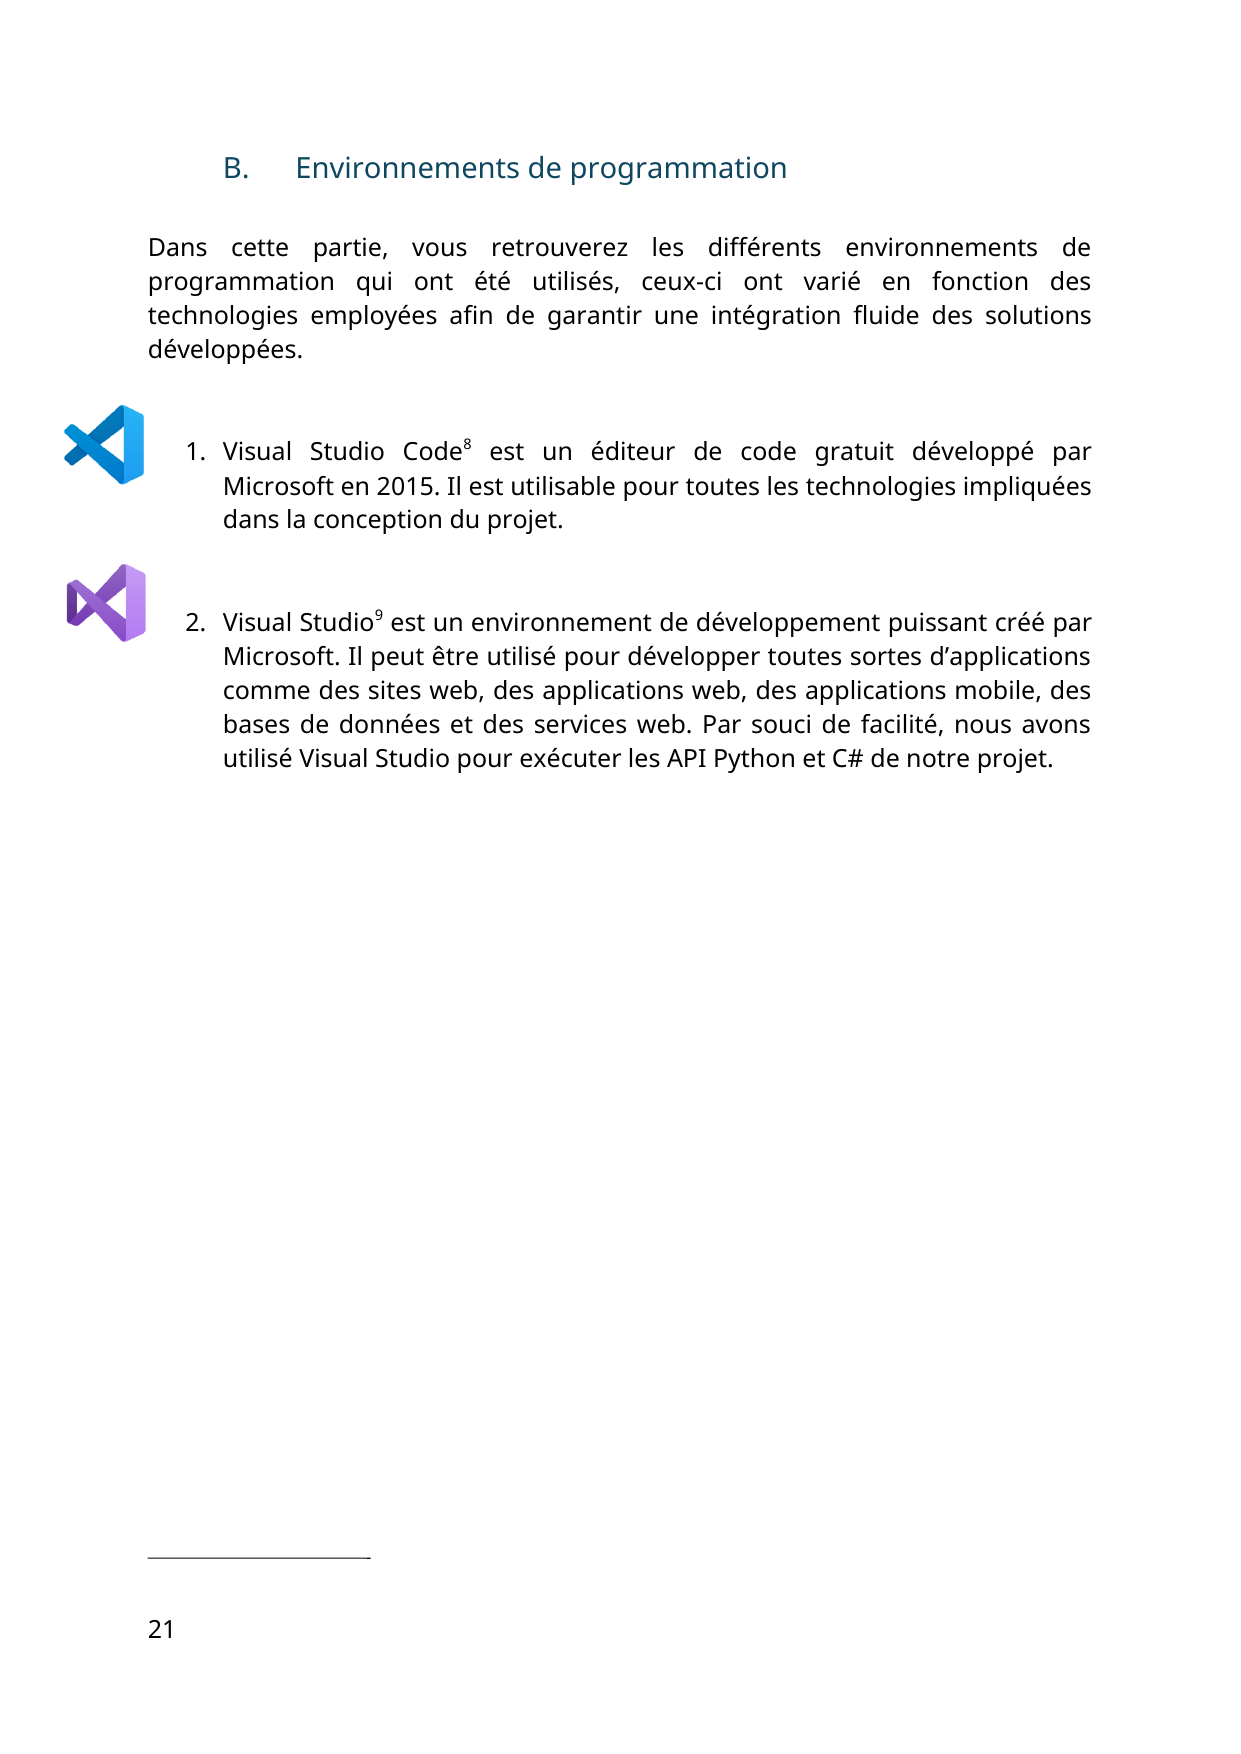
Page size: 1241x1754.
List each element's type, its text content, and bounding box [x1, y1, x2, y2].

picture [60, 556, 152, 645]
subtitle Environnements de programmation [223, 148, 1093, 187]
list Visual Studio9 est un environnement de développement puissant créé par Microsoft. Il peut être utilisé pour développer toutes sortes d’applications comme des sites web, des applications web, des applications mobile, des bases de données et des services web. Par souci de facilité, nous avons utilisé Visual Studio pour exécuter les API Python et C# de notre projet. [185, 604, 1093, 775]
picture [56, 401, 152, 490]
list Visual Studio Code8 est un éditeur de code gratuit développé par Microsoft en 2015. Il est utilisable pour toutes les technologies impliquées dans la conception du projet. [185, 434, 1093, 536]
text Dans cette partie, vous retrouverez les différents environnements de programmation qui ont été utilisés, ceux-ci ont varié en fonction des technologies employées afin de garantir une intégration fluide des solutions développées. [148, 230, 1093, 366]
